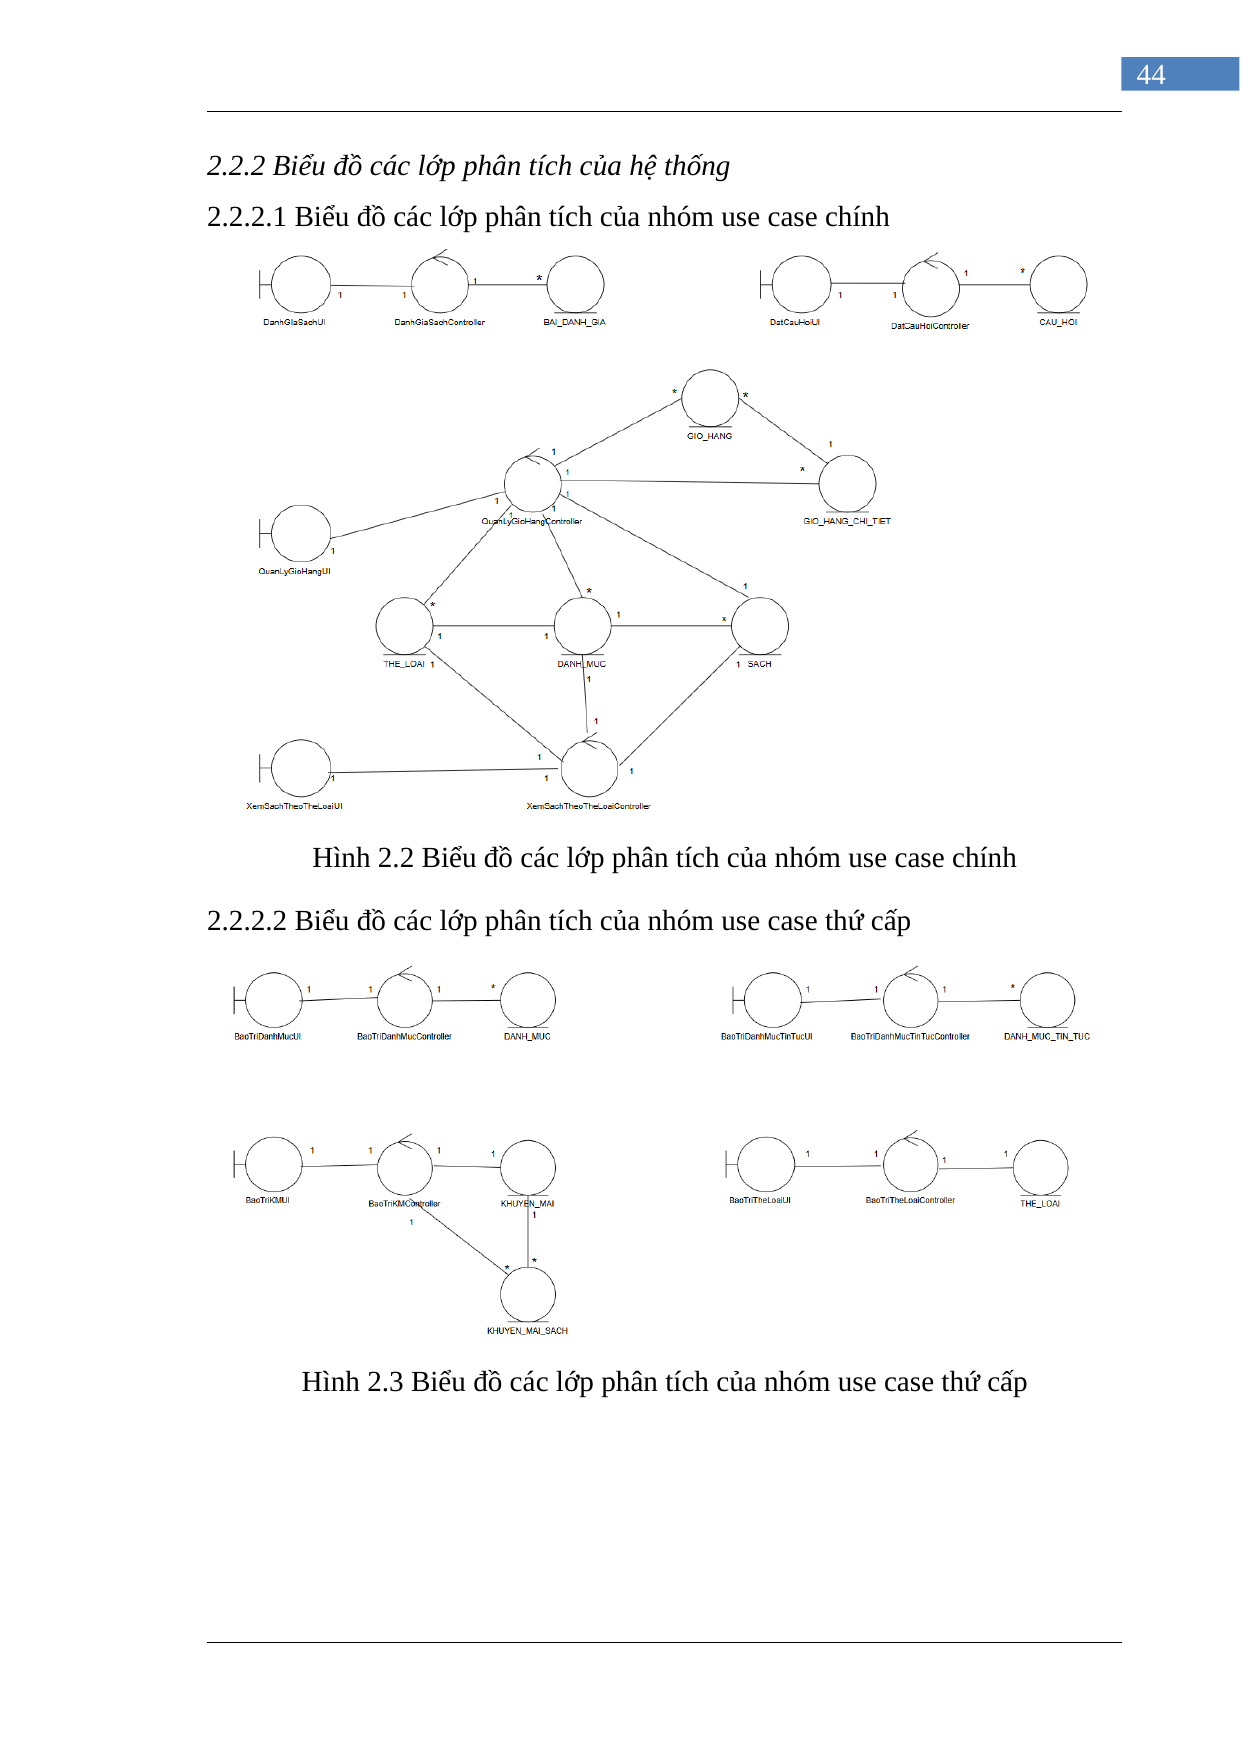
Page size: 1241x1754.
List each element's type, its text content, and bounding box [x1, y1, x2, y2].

text Hình 2.2 Biểu đồ các lớp phân tích của nhóm use case chính [207, 840, 1122, 874]
subtitle 2.2.2 Biểu đồ các lớp phân tích của hệ thống [207, 148, 1122, 181]
text Hình 2.3 Biểu đồ các lớp phân tích của nhóm use case thứ cấp [207, 1364, 1122, 1397]
subtitle 2.2.2.1 Biểu đồ các lớp phân tích của nhóm use case chính [207, 199, 1122, 232]
picture [206, 954, 1123, 1348]
subtitle 2.2.2.2 Biểu đồ các lớp phân tích của nhóm use case thứ cấp [207, 903, 1122, 937]
picture [206, 249, 1123, 824]
